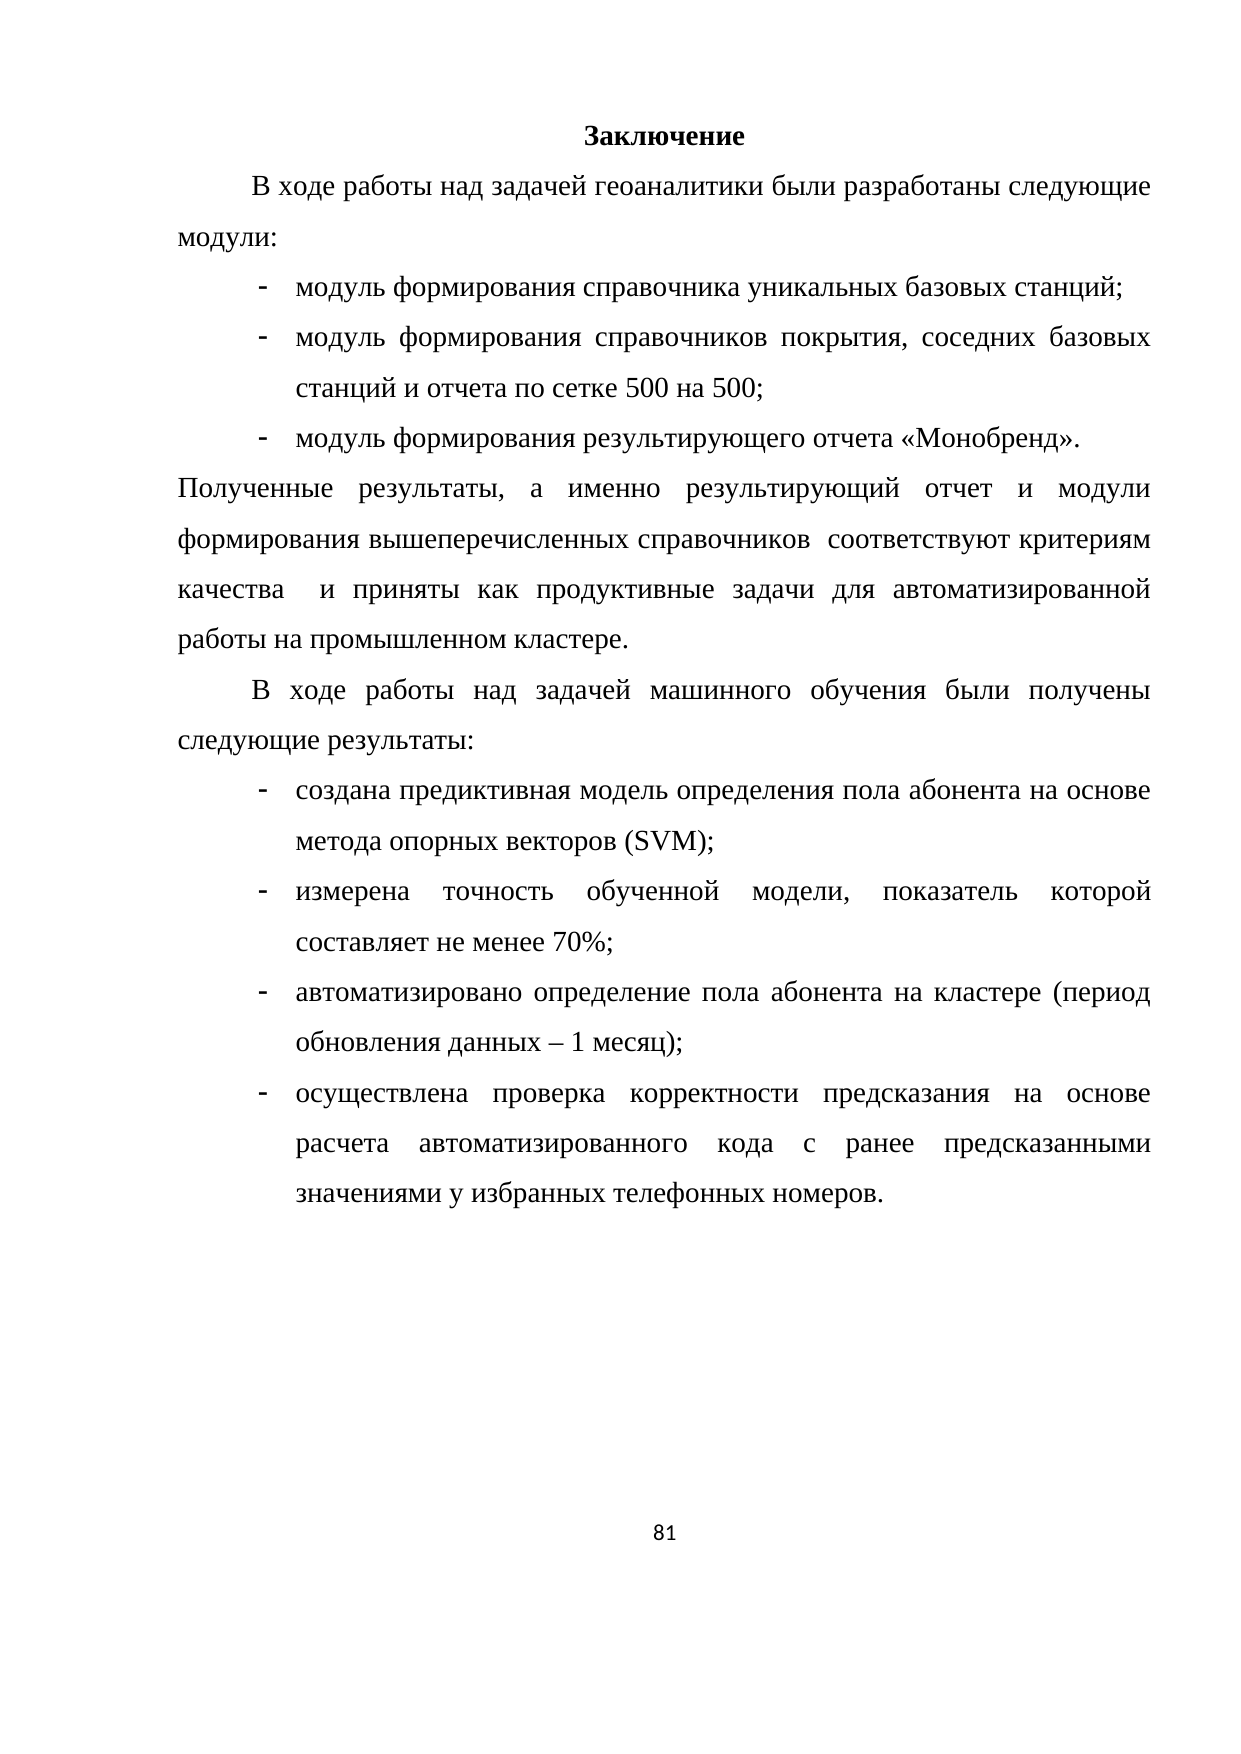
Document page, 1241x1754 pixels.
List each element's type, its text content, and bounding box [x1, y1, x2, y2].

text Заключение [177, 118, 1152, 152]
text В ходе работы над задачей машинного обучения были получены следующие результаты: [177, 672, 1152, 756]
text измерена точность обученной модели, показатель которой составляет не менее 70%; [258, 873, 1152, 957]
text создана предиктивная модель определения пола абонента на основе метода опорных векторов (SVM); [258, 772, 1152, 856]
text модуль формирования справочника уникальных базовых станций; [258, 269, 1152, 303]
text автоматизировано определение пола абонента на кластере (период обновления данных – 1 месяц); [258, 974, 1152, 1058]
text модуль формирования справочников покрытия, соседних базовых станций и отчета по сетке 500 на 500; [258, 319, 1152, 403]
text модуль формирования результирующего отчета «Монобренд». [258, 420, 1152, 454]
text осуществлена проверка корректности предсказания на основе расчета автоматизированного кода с ранее предсказанными значениями у избранных телефонных номеров. [258, 1075, 1152, 1209]
text Полученные результаты, а именно результирующий отчет и модули формирования вышеперечисленных справочников соответствуют критериям качества и приняты как продуктивные задачи для автоматизированной работы на промышленном кластере. [177, 471, 1152, 655]
text В ходе работы над задачей геоаналитики были разработаны следующие модули: [177, 168, 1152, 252]
